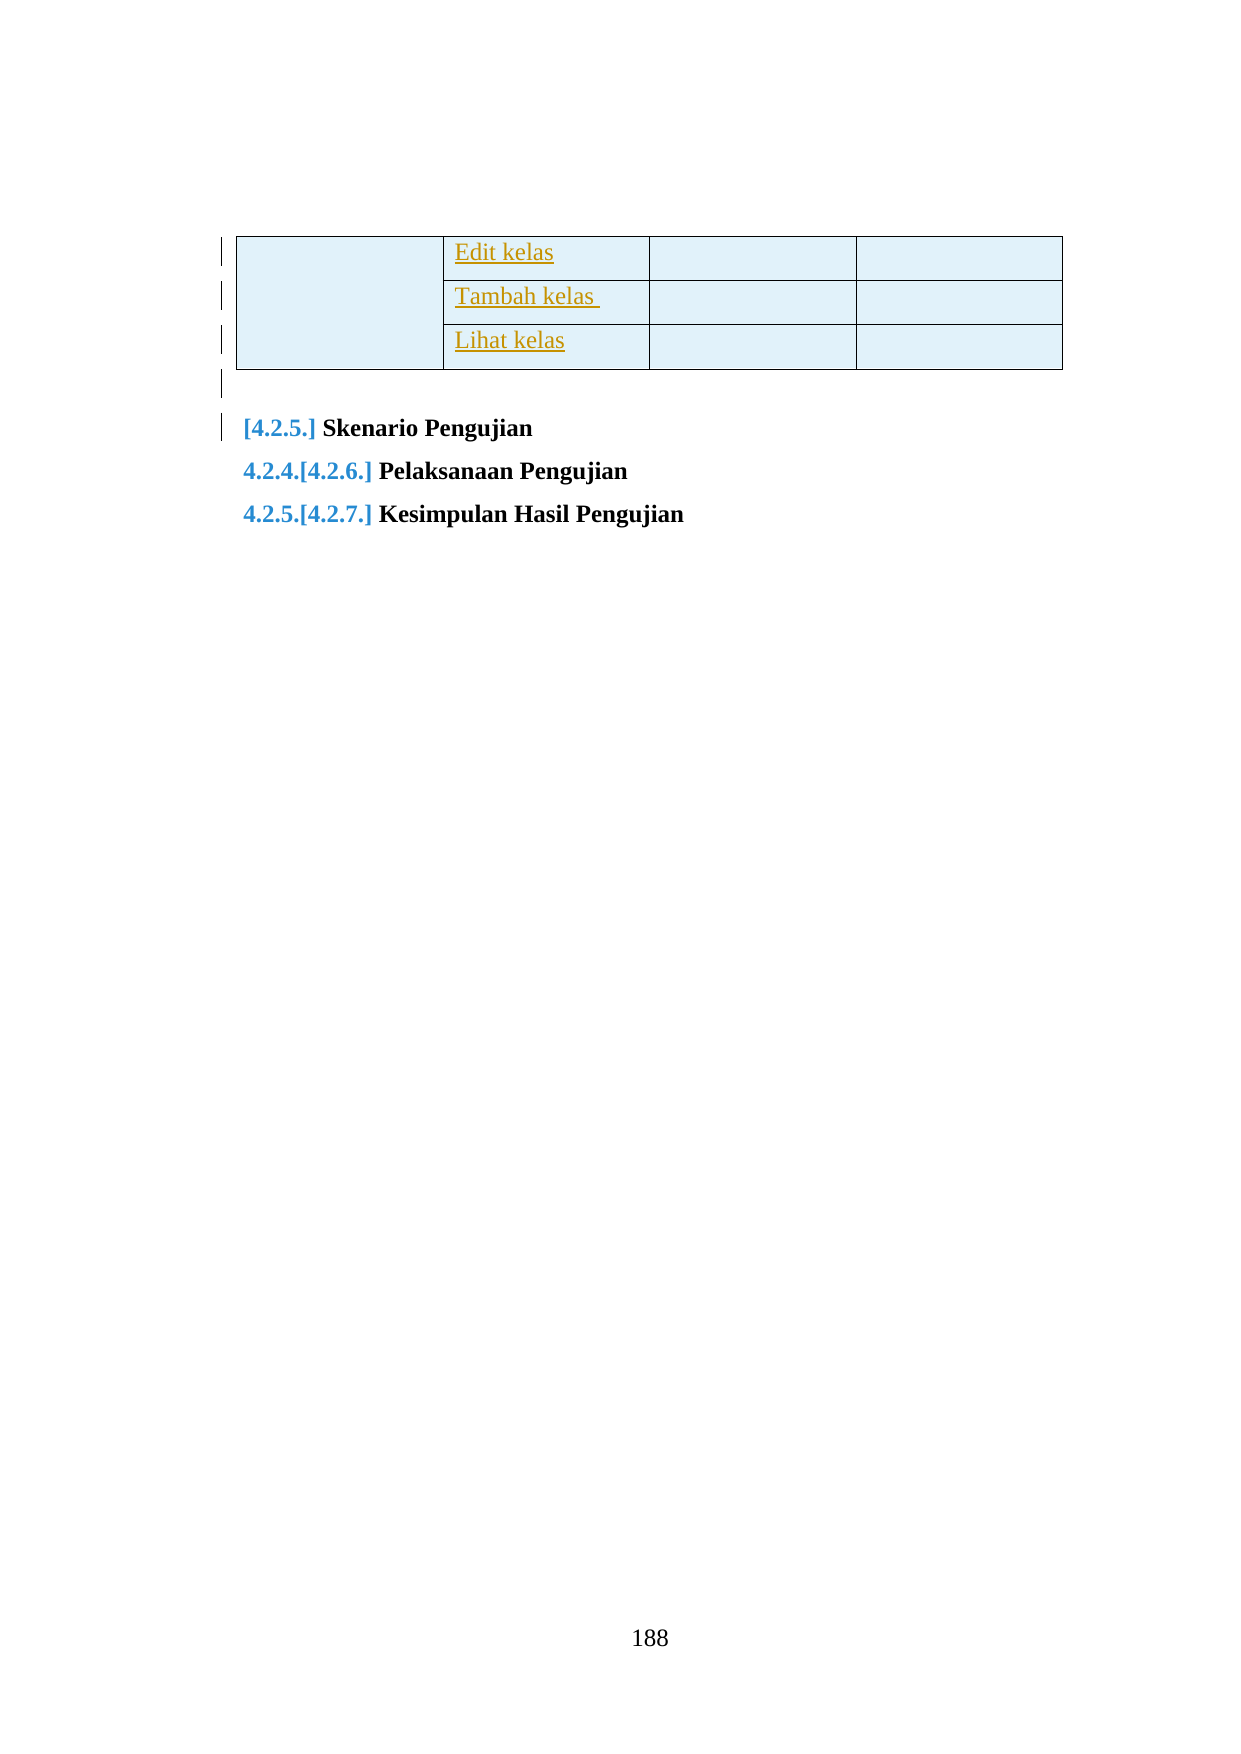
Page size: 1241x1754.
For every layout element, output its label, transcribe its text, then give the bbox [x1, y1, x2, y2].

subtitle Kesimpulan Hasil Pengujian [243, 499, 1063, 528]
subtitle Pelaksanaan Pengujian [243, 456, 1063, 484]
subtitle Skenario Pengujian [243, 413, 1063, 441]
